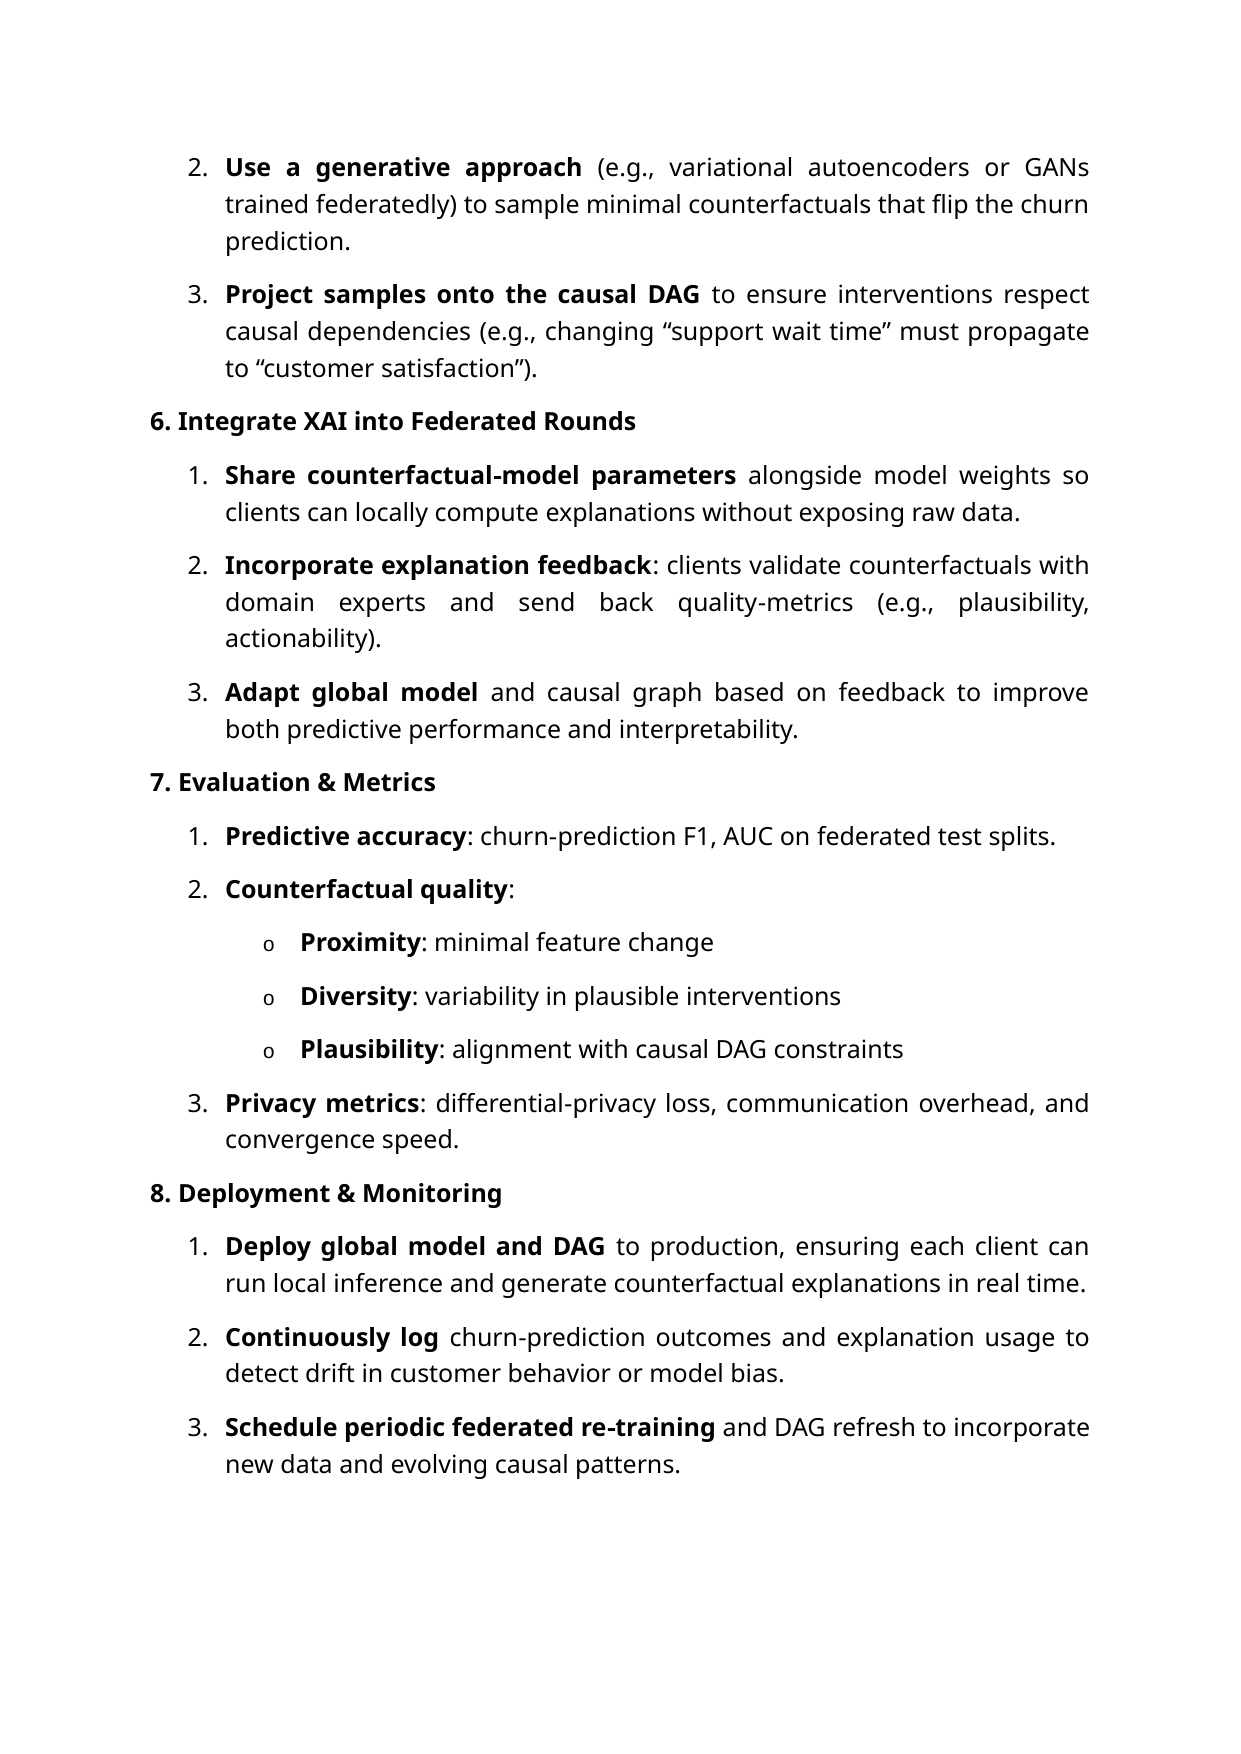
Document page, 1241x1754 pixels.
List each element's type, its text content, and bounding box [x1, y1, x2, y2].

list Deploy global model and DAG to production, ensuring each client can run local inference and generate counterfactual explanations in real time. [187, 1229, 1090, 1300]
list Share counterfactual‐model parameters alongside model weights so clients can locally compute explanations without exposing raw data. [187, 457, 1090, 528]
list Incorporate explanation feedback: clients validate counterfactuals with domain experts and send back quality‐metrics (e.g., plausibility, actionability). [187, 548, 1090, 655]
text 8. Deployment & Monitoring [150, 1176, 1090, 1210]
list Adapt global model and causal graph based on feedback to improve both predictive performance and interpretability. [187, 674, 1090, 745]
text 7. Evaluation & Metrics [150, 765, 1090, 799]
list Diversity: variability in plausible interventions [262, 978, 1090, 1013]
text 6. Integrate XAI into Federated Rounds [150, 404, 1090, 438]
list Plausibility: alignment with causal DAG constraints [262, 1032, 1090, 1066]
list Proximity: minimal feature change [262, 925, 1090, 959]
list Privacy metrics: differential‐privacy loss, communication overhead, and convergence speed. [187, 1085, 1090, 1156]
list Counterfactual quality: [187, 872, 1090, 906]
list Schedule periodic federated re‐training and DAG refresh to incorporate new data and evolving causal patterns. [187, 1409, 1090, 1480]
list Use a generative approach (e.g., variational autoencoders or GANs trained federatedly) to sample minimal counterfactuals that flip the churn prediction. [187, 150, 1090, 258]
list Continuously log churn‐prediction outcomes and explanation usage to detect drift in customer behavior or model bias. [187, 1319, 1090, 1390]
list Project samples onto the causal DAG to ensure interventions respect causal dependencies (e.g., changing “support wait time” must propagate to “customer satisfaction”). [187, 277, 1090, 384]
list Predictive accuracy: churn‐prediction F1, AUC on federated test splits. [187, 818, 1090, 852]
